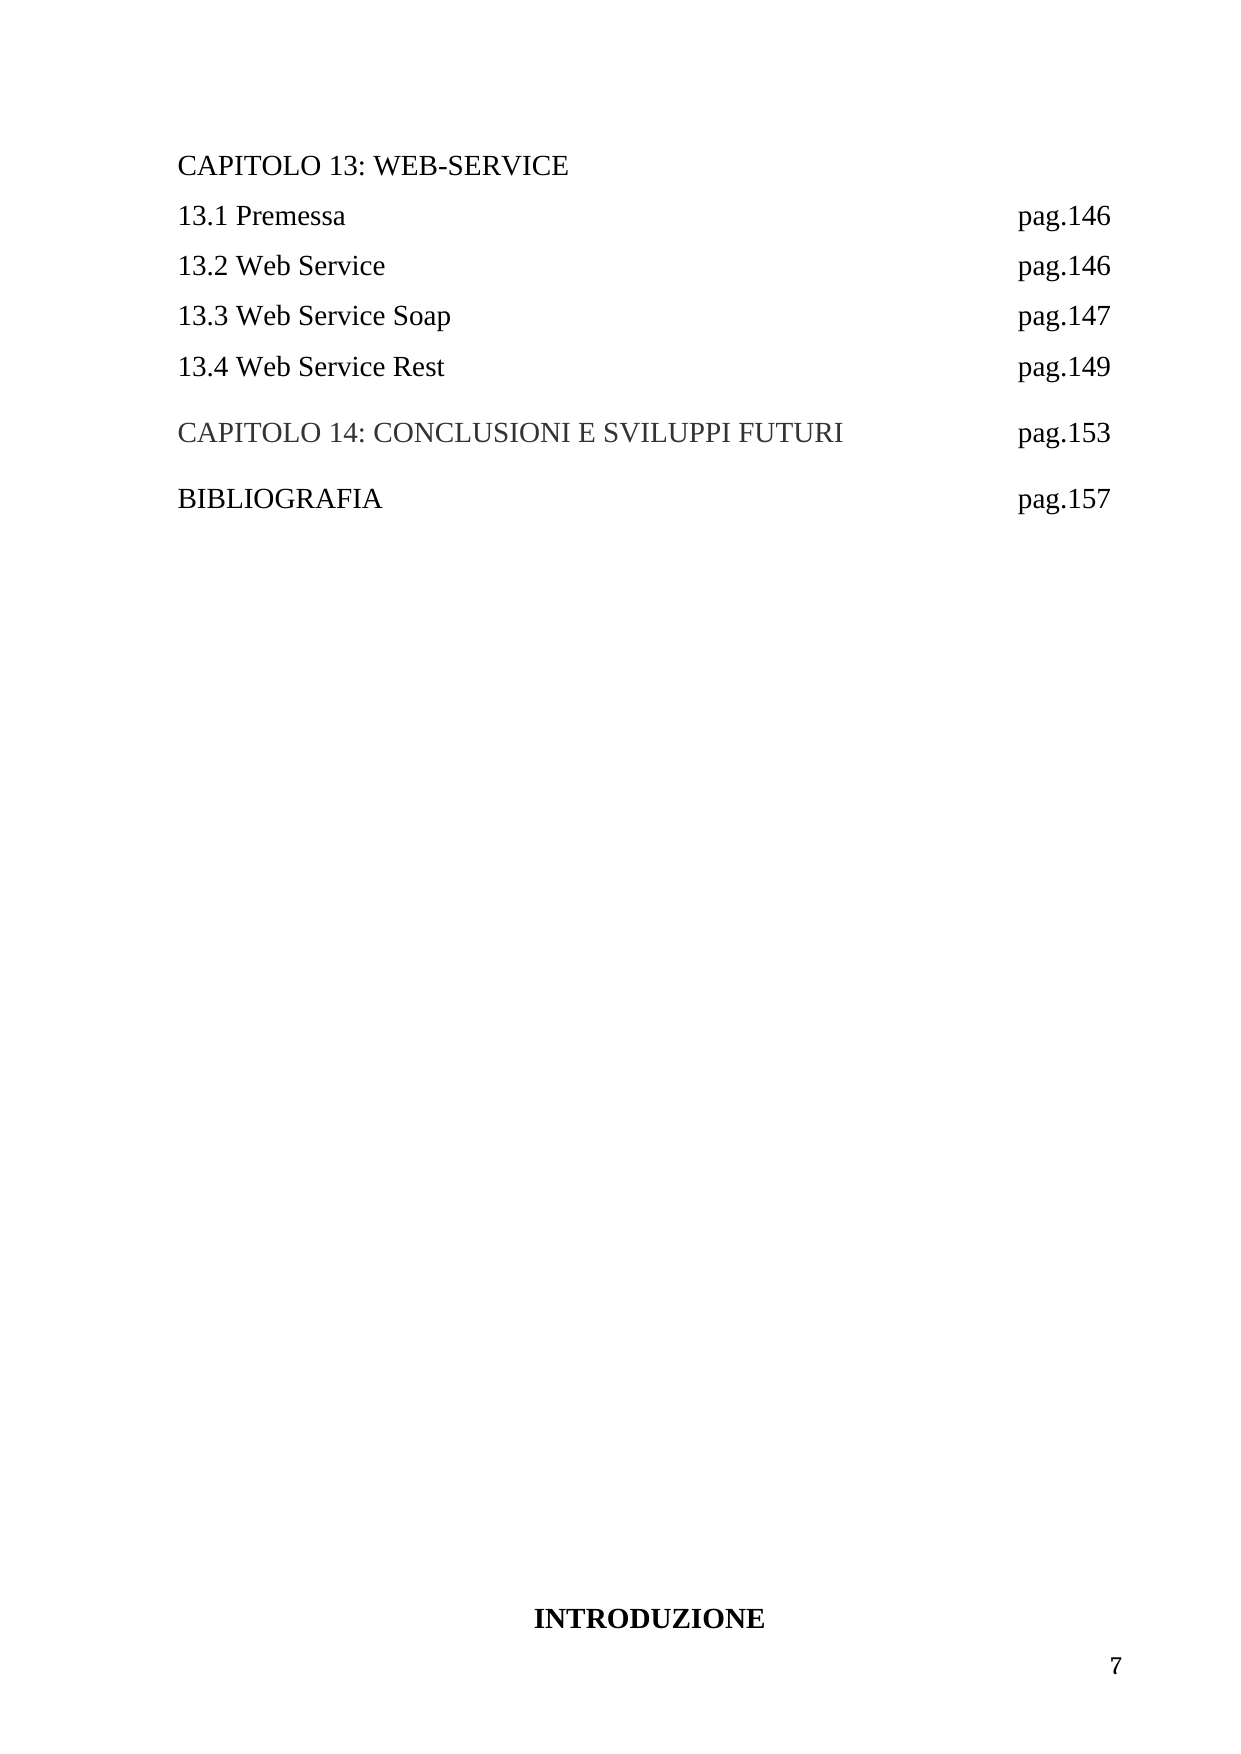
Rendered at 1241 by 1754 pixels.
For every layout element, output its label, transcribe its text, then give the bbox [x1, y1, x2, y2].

text 13.2 Web Service pag.146 [177, 248, 1122, 282]
text 13.4 Web Service Rest pag.149 [177, 349, 1122, 382]
text CAPITOLO 14: CONCLUSIONI E SVILUPPI FUTURI pag.153 [177, 415, 1123, 448]
text INTRODUZIONE [177, 1602, 1122, 1635]
text CAPITOLO 13: WEB-SERVICE [177, 148, 1122, 181]
text BIBLIOGRAFIA pag.157 [177, 481, 1123, 514]
text 13.3 Web Service Soap pag.147 [177, 298, 1122, 332]
text 13.1 Premessa pag.146 [177, 198, 1122, 231]
